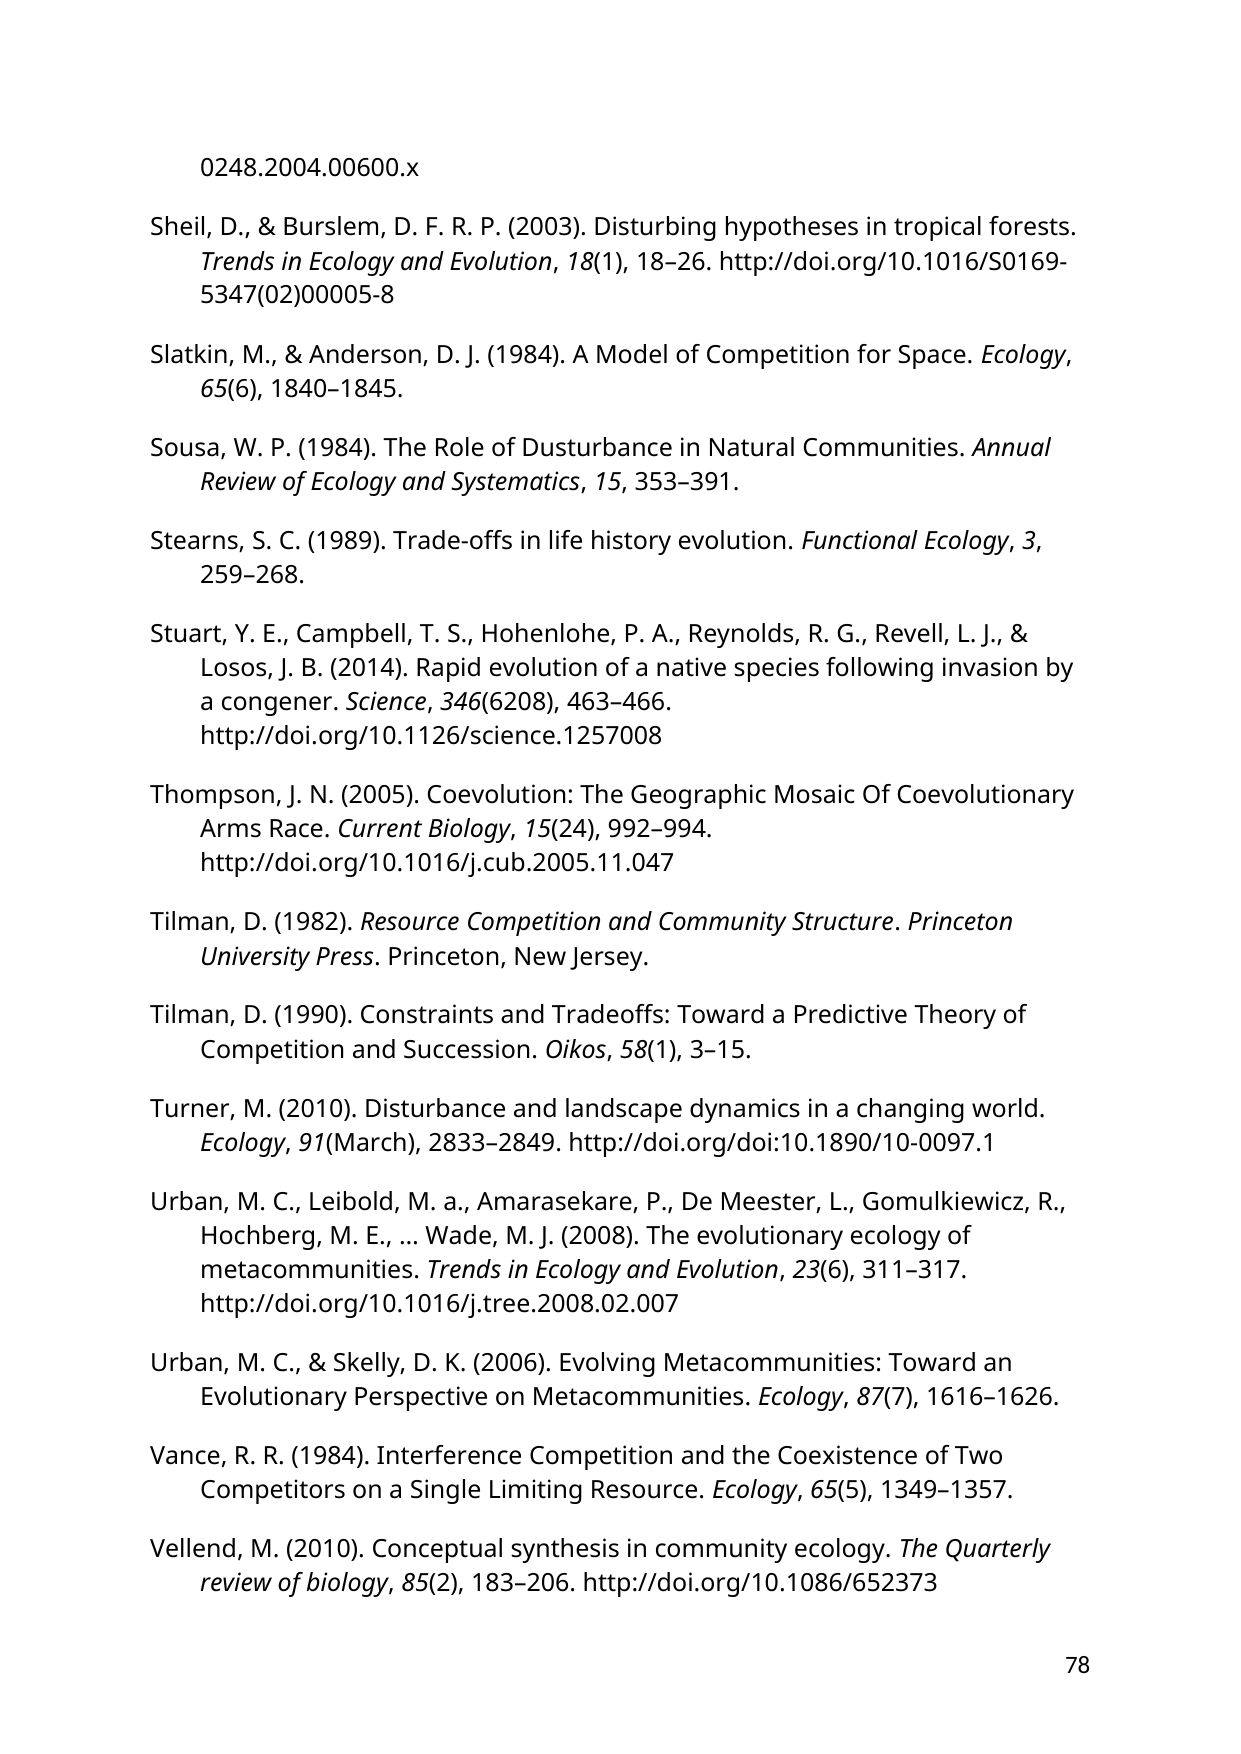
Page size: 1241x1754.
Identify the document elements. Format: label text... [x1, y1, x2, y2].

text Sousa, W. P. (1984). The Role of Dusturbance in Natural Communities. Annual Review of Ecology and Systematics, 15, 353–391. [150, 429, 1090, 497]
text Turner, M. (2010). Disturbance and landscape dynamics in a changing world. Ecology, 91(March), 2833–2849. http://doi.org/doi:10.1890/10-0097.1 [150, 1090, 1090, 1158]
text Vellend, M. (2010). Conceptual synthesis in community ecology. The Quarterly review of biology, 85(2), 183–206. http://doi.org/10.1086/652373 [150, 1531, 1090, 1599]
text Tilman, D. (1990). Constraints and Tradeoffs: Toward a Predictive Theory of Competition and Succession. Oikos, 58(1), 3–15. [150, 997, 1090, 1065]
text Sheil, D., & Burslem, D. F. R. P. (2003). Disturbing hypotheses in tropical forests. Trends in Ecology and Evolution, 18(1), 18–26. http://doi.org/10.1016/S0169-5347(02)00005-8 [150, 209, 1090, 311]
text Thompson, J. N. (2005). Coevolution: The Geographic Mosaic Of Coevolutionary Arms Race. Current Biology, 15(24), 992–994. http://doi.org/10.1016/j.cub.2005.11.047 [150, 777, 1090, 879]
text Urban, M. C., & Skelly, D. K. (2006). Evolving Metacommunities: Toward an Evolutionary Perspective on Metacommunities. Ecology, 87(7), 1616–1626. [150, 1345, 1090, 1413]
text Vance, R. R. (1984). Interference Competition and the Coexistence of Two Competitors on a Single Limiting Resource. Ecology, 65(5), 1349–1357. [150, 1438, 1090, 1506]
text Stuart, Y. E., Campbell, T. S., Hohenlohe, P. A., Reynolds, R. G., Revell, L. J., & Losos, J. B. (2014). Rapid evolution of a native species following invasion by a congener. Science, 346(6208), 463–466. http://doi.org/10.1126/science.1257008 [150, 616, 1090, 752]
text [150, 150, 1090, 184]
text Tilman, D. (1982). Resource Competition and Community Structure. Princeton University Press. Princeton, New Jersey. [150, 904, 1090, 972]
text Slatkin, M., & Anderson, D. J. (1984). A Model of Competition for Space. Ecology, 65(6), 1840–1845. [150, 336, 1090, 404]
text Stearns, S. C. (1989). Trade-offs in life history evolution. Functional Ecology, 3, 259–268. [150, 522, 1090, 591]
text Urban, M. C., Leibold, M. a., Amarasekare, P., De Meester, L., Gomulkiewicz, R., Hochberg, M. E., … Wade, M. J. (2008). The evolutionary ecology of metacommunities. Trends in Ecology and Evolution, 23(6), 311–317. http://doi.org/10.1016/j.tree.2008.02.007 [150, 1183, 1090, 1320]
